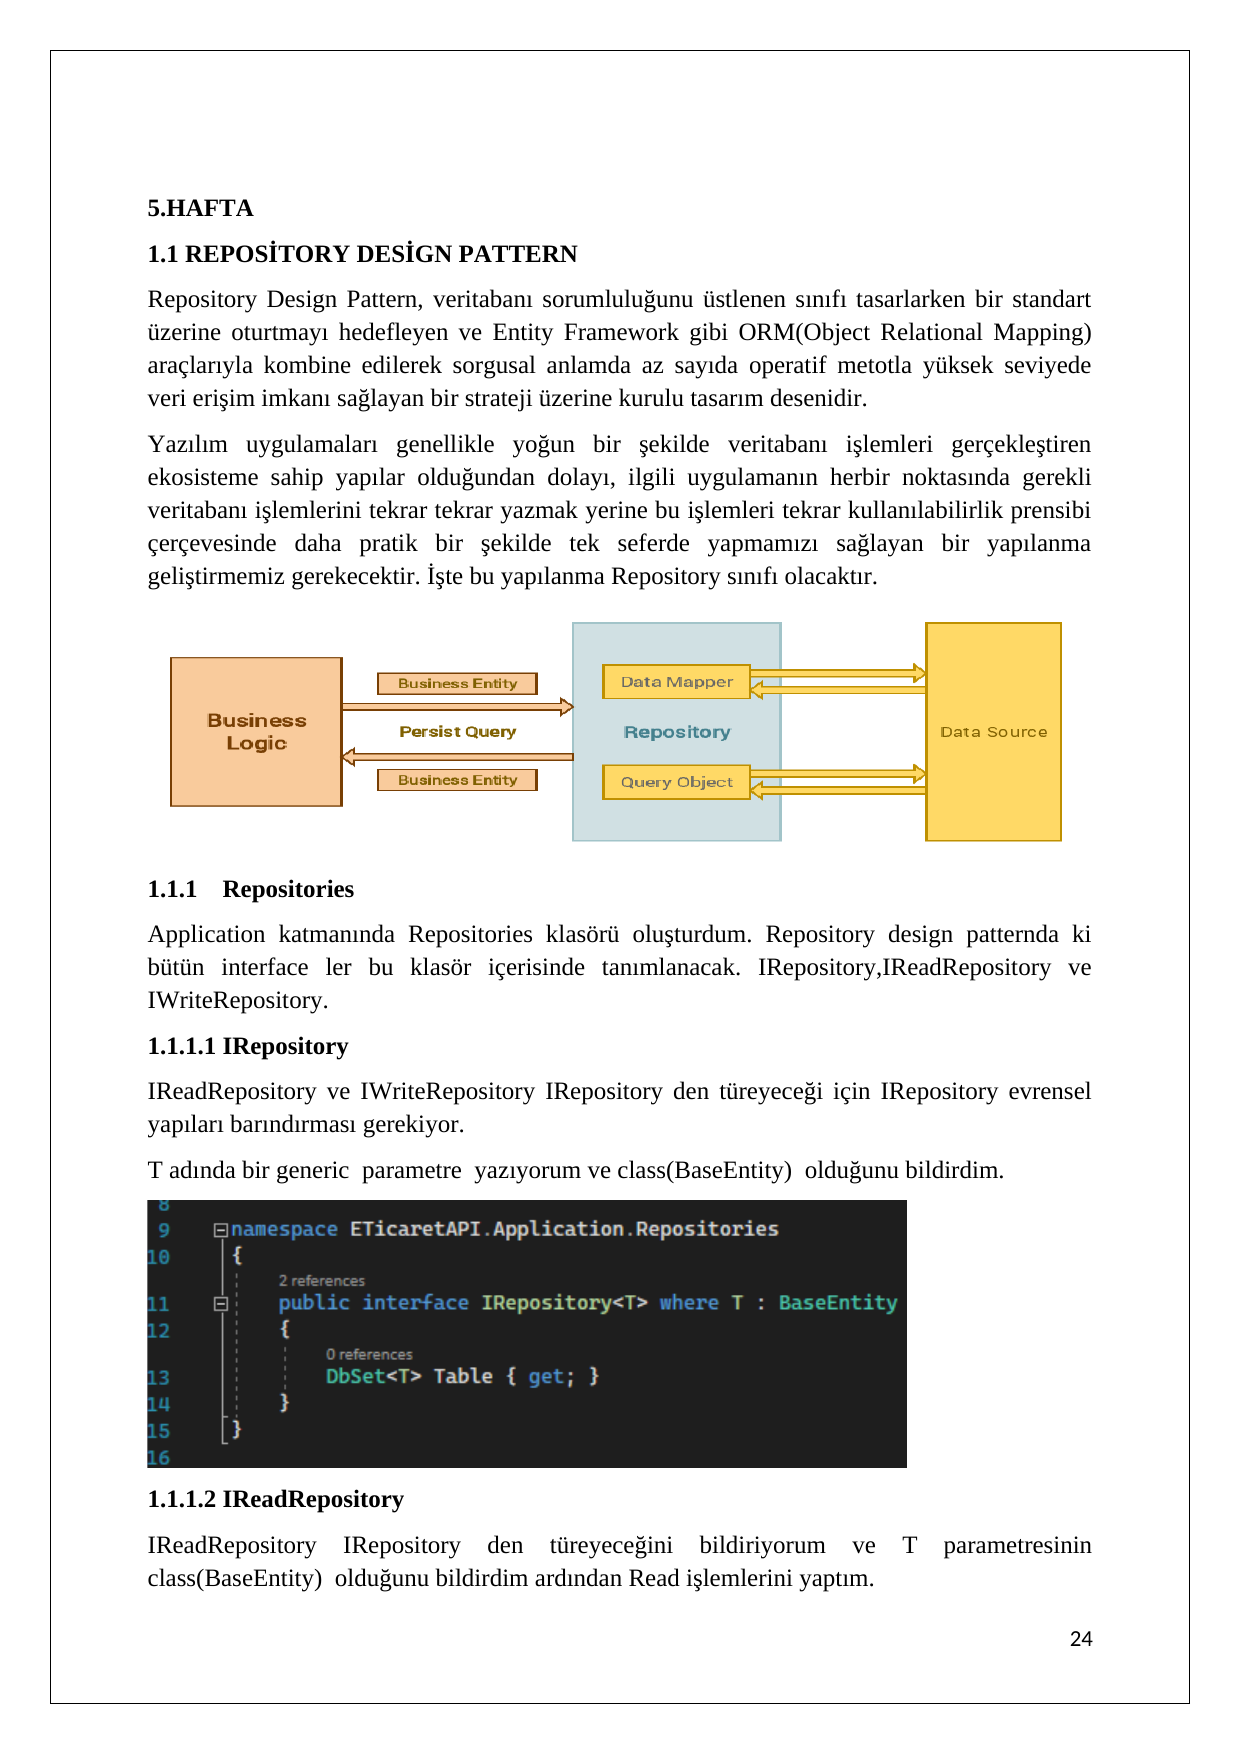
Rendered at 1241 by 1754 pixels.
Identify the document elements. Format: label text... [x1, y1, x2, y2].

text IReadRepository IRepository den türeyeceğini bildiriyorum ve T parametresinin class(BaseEntity) olduğunu bildirdim ardından Read işlemlerini yaptım. [147, 1530, 1093, 1592]
text T adında bir generic parametre yazıyorum ve class(BaseEntity) olduğunu bildirdim. [147, 1155, 1093, 1184]
picture [147, 606, 1093, 857]
text Repository Design Pattern, veritabanı sorumluluğunu üstlenen sınıfı tasarlarken bir standart üzerine oturtmayı hedefleyen ve Entity Framework gibi ORM(Object Relational Mapping) araçlarıyla kombine edilerek sorgusal anlamda az sayıda operatif metotla yüksek seviyede veri erişim imkanı sağlayan bir strateji üzerine kurulu tasarım desenidir. [147, 284, 1093, 412]
list Repositories [147, 874, 1093, 902]
text 1.1 REPOSİTORY DESİGN PATTERN [147, 239, 1093, 267]
list IRepository [147, 1031, 1093, 1059]
text Yazılım uygulamaları genellikle yoğun bir şekilde veritabanı işlemleri gerçekleştiren ekosisteme sahip yapılar olduğundan dolayı, ilgili uygulamanın herbir noktasında gerekli veritabanı işlemlerini tekrar tekrar yazmak yerine bu işlemleri tekrar kullanılabilirlik prensibi çerçevesinde daha pratik bir şekilde tek seferde yapmamızı sağlayan bir yapılanma geliştirmemiz gerekecektir. İşte bu yapılanma Repository sınıfı olacaktır. [147, 429, 1093, 589]
picture [147, 1200, 907, 1468]
text Application katmanında Repositories klasörü oluşturdum. Repository design patternda ki bütün interface ler bu klasör içerisinde tanımlanacak. IRepository,IReadRepository ve IWriteRepository. [147, 919, 1093, 1014]
list IReadRepository [147, 1484, 1093, 1513]
text IReadRepository ve IWriteRepository IRepository den türeyeceği için IRepository evrensel yapıları barındırması gerekiyor. [147, 1076, 1093, 1138]
text 5.HAFTA [147, 193, 1093, 222]
